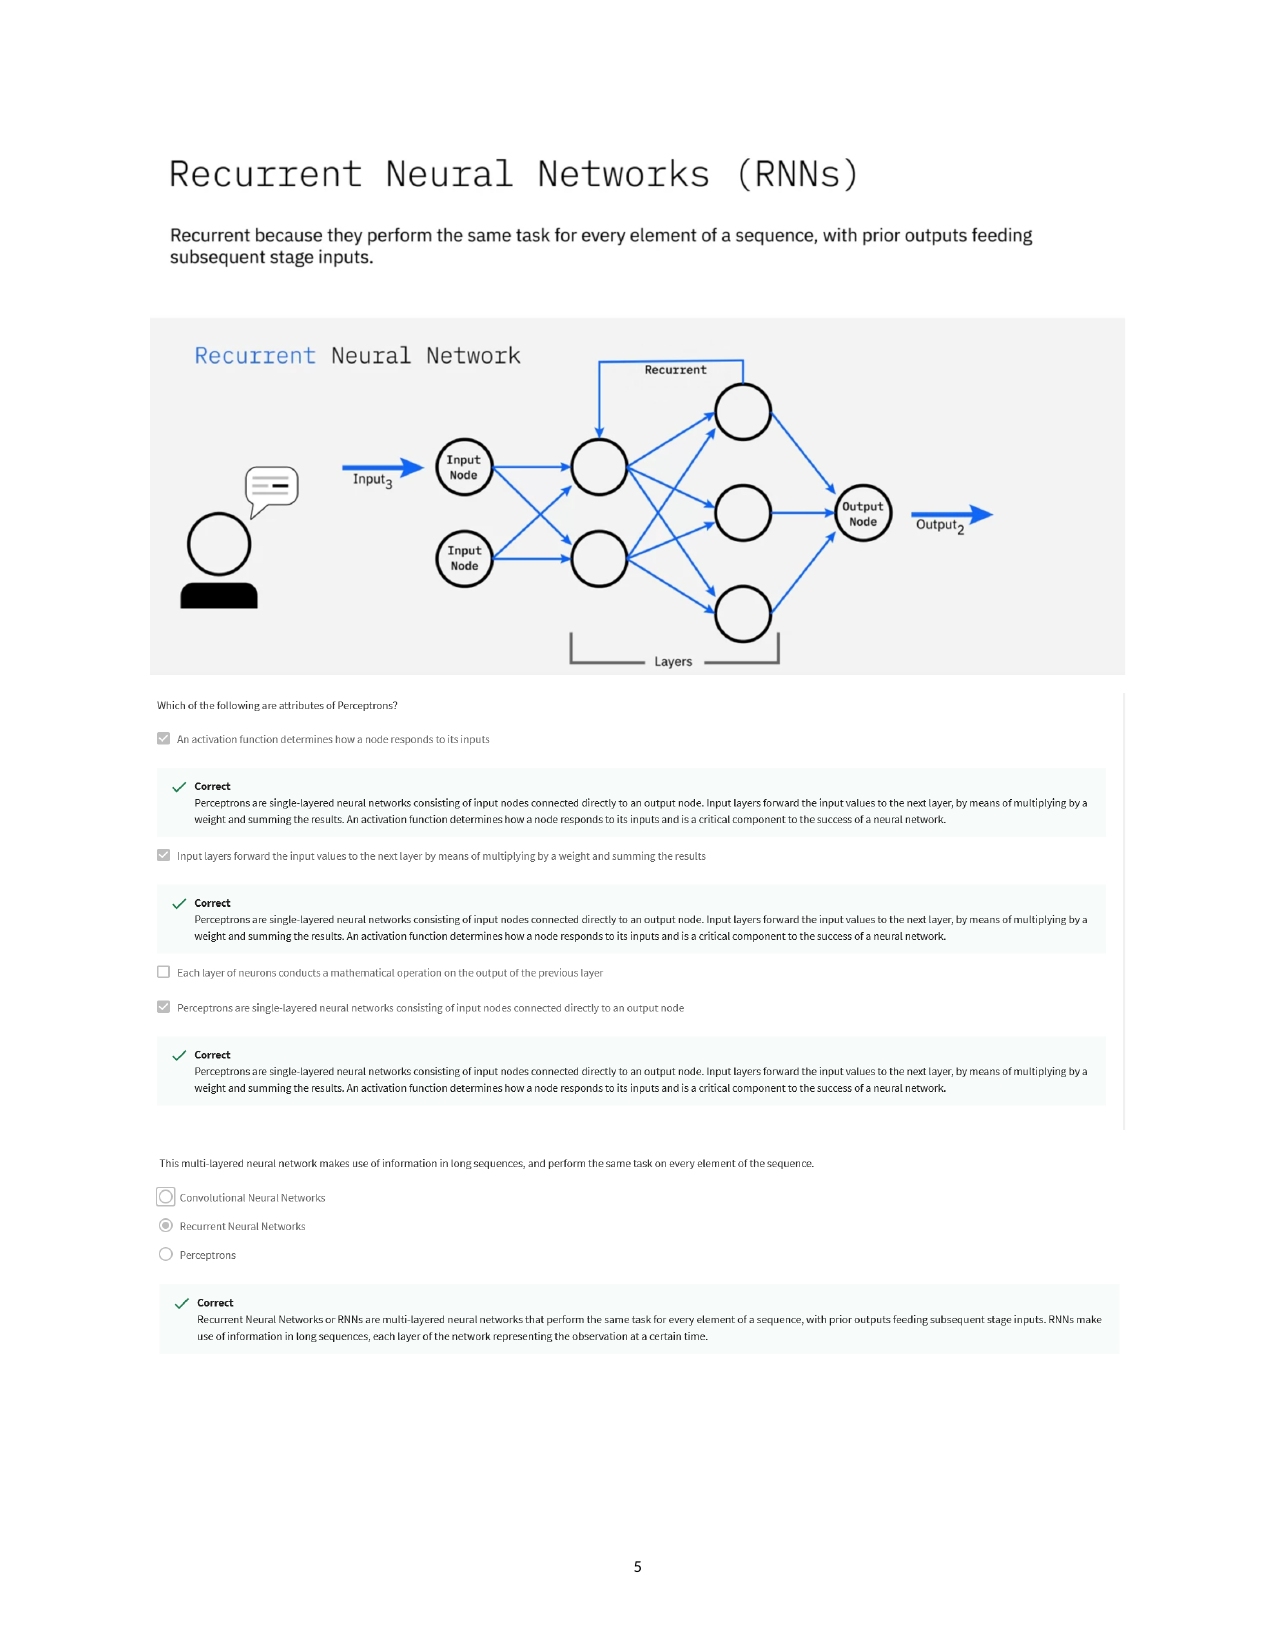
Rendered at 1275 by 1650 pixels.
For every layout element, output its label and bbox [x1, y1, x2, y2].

picture [150, 693, 1125, 1130]
picture [150, 150, 1125, 675]
picture [150, 1148, 1125, 1365]
